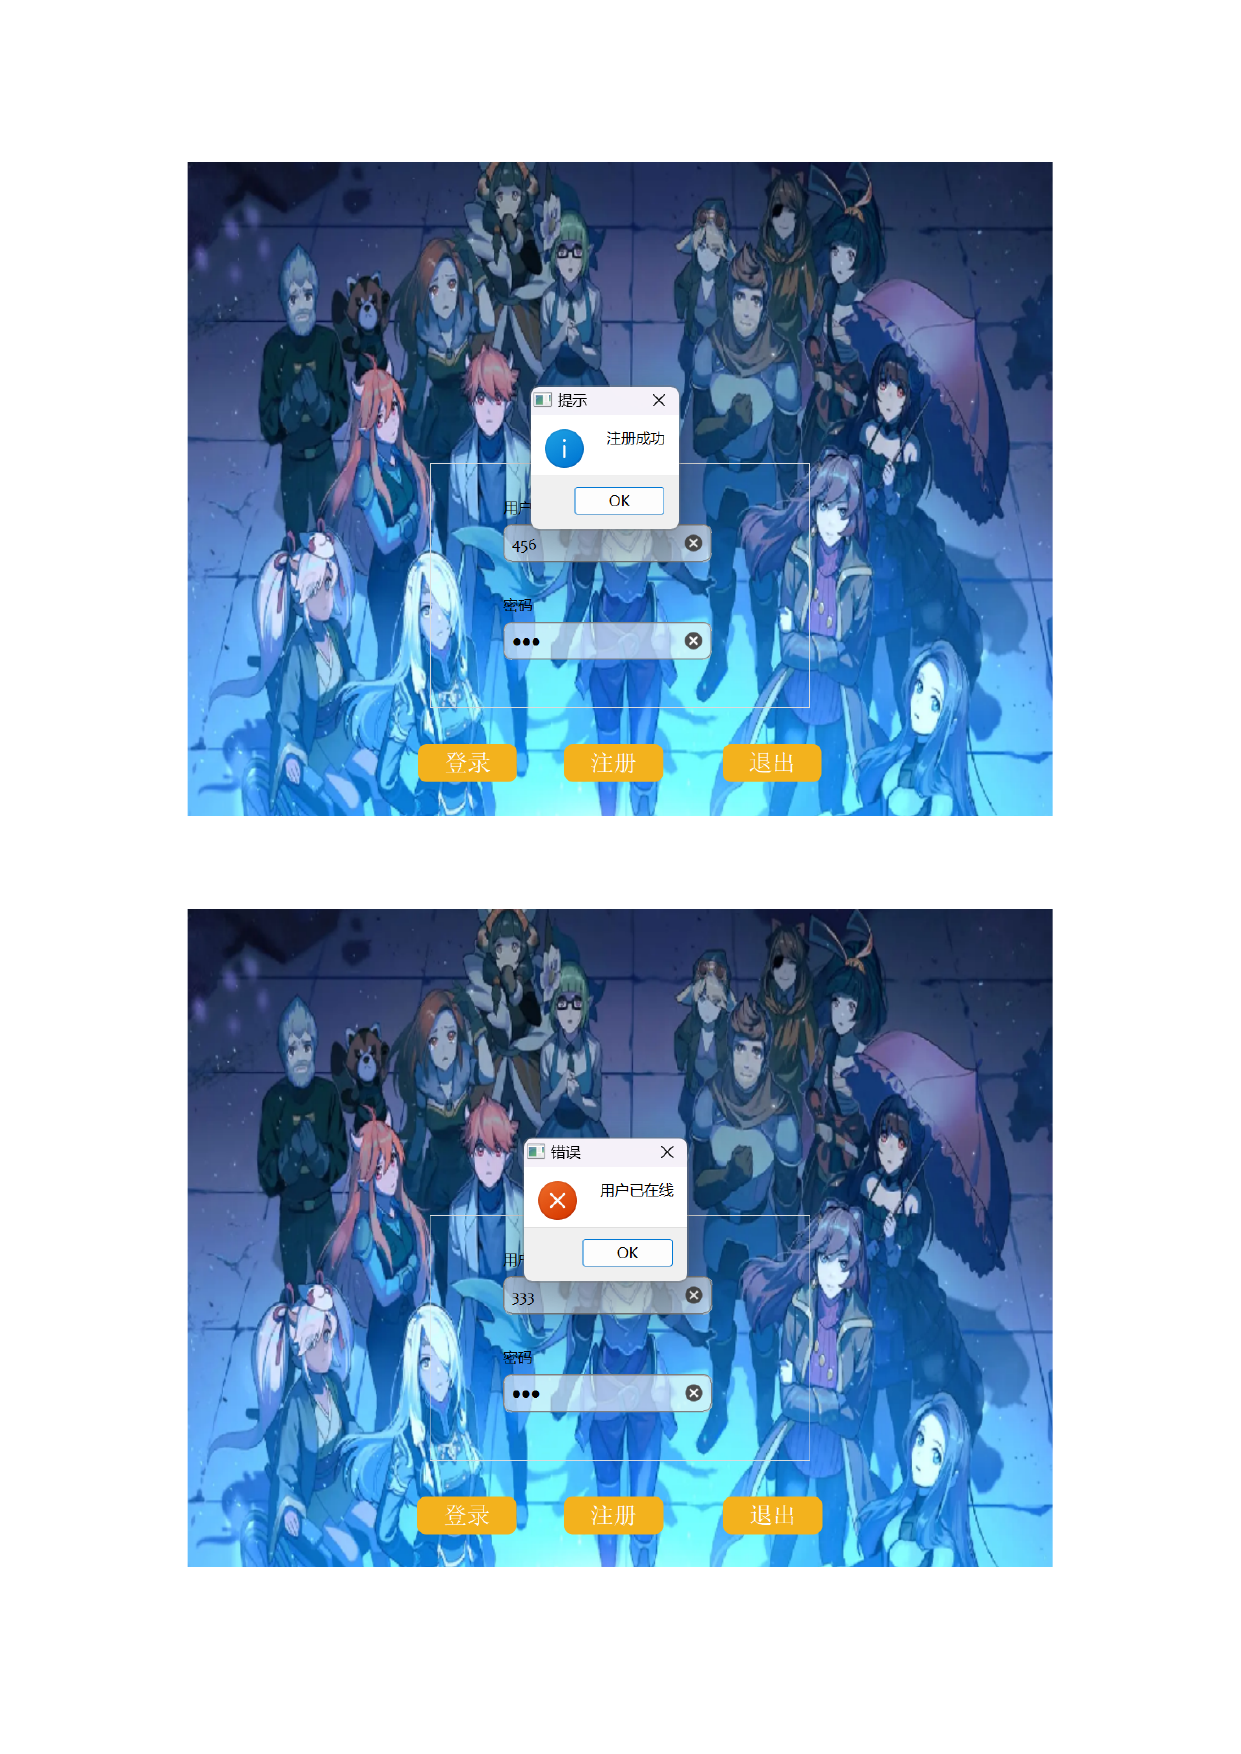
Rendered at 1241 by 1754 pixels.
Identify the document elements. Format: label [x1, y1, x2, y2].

picture [187, 162, 1053, 816]
picture [187, 909, 1053, 1567]
